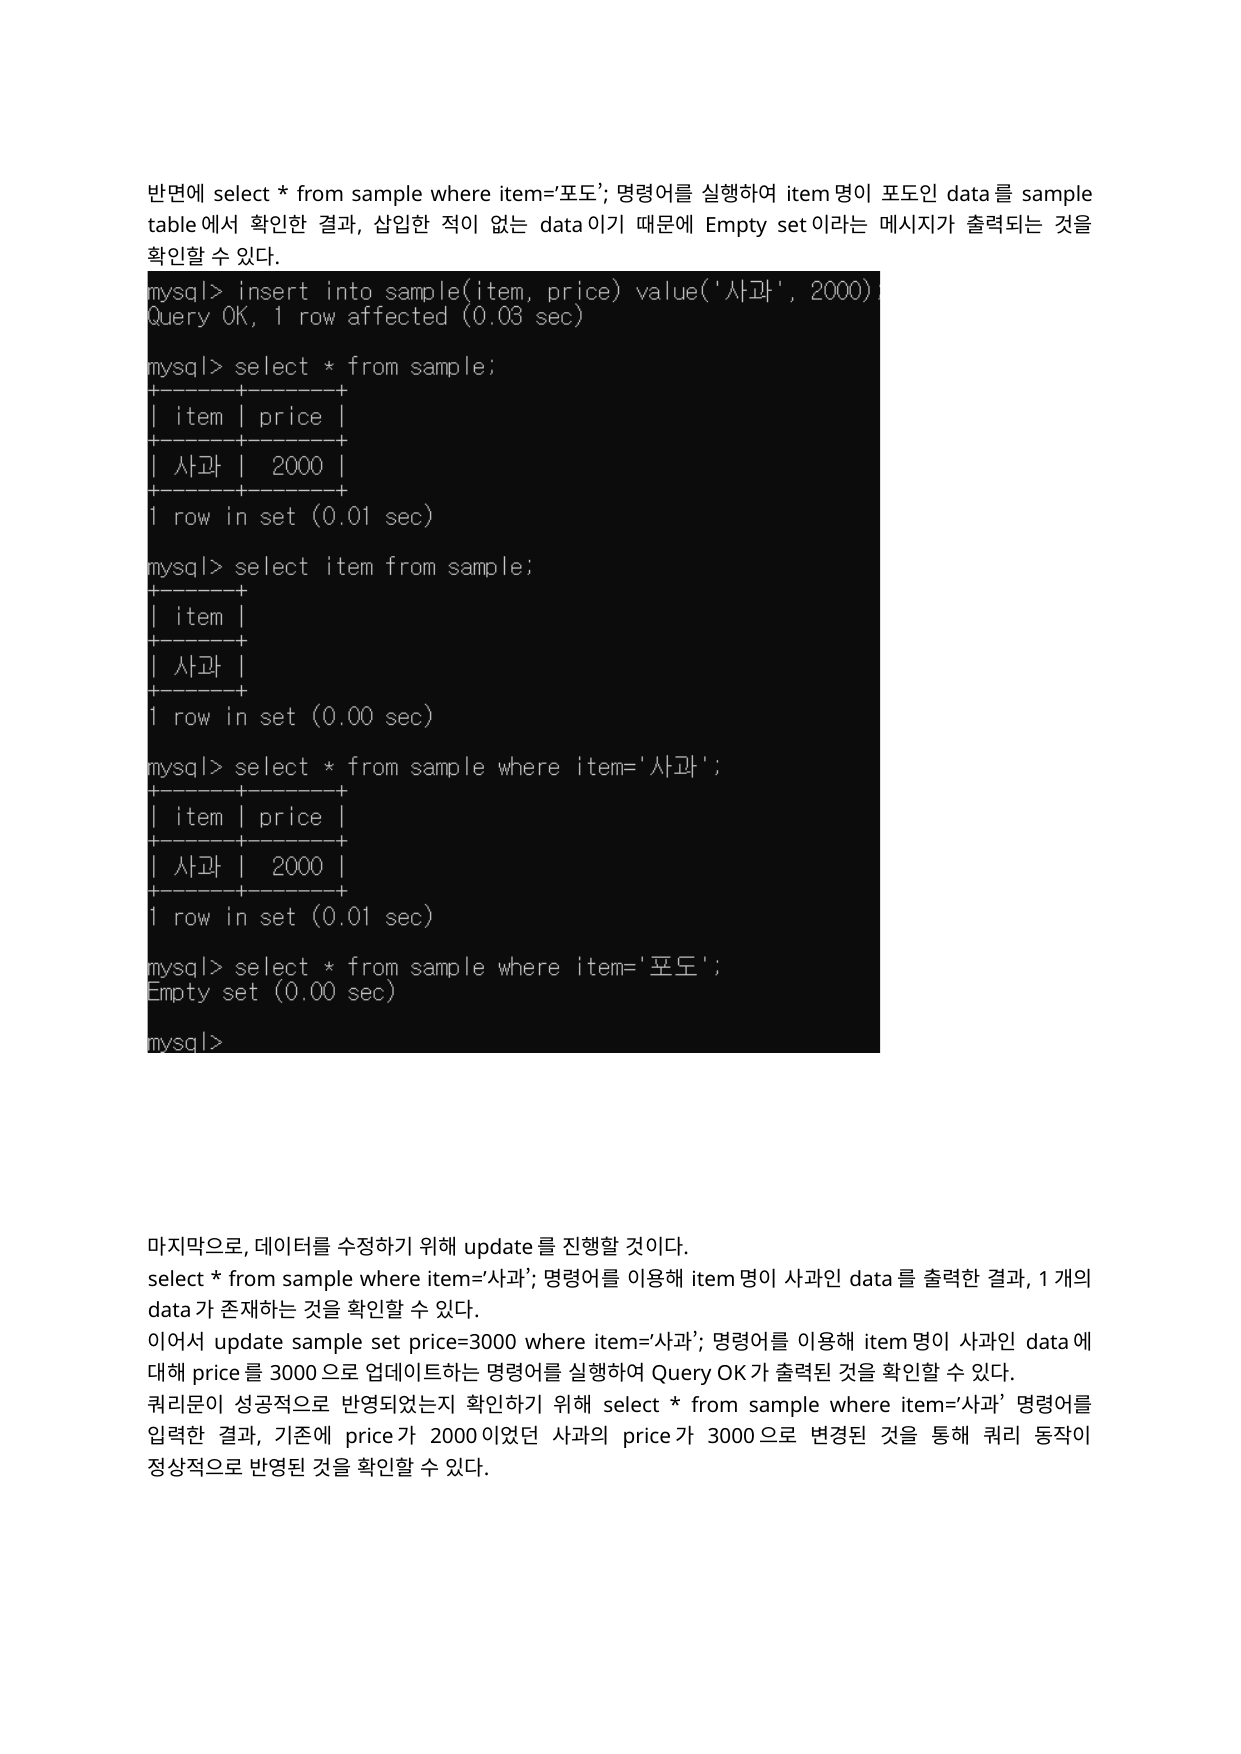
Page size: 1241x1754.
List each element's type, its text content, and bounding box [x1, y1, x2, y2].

text 반면에 select * from sample where item=’포도’; 명령어를 실행하여 item명이 포도인 data를 sample table에서 확인한 결과, 삽입한 적이 없는 data이기 때문에 Empty set이라는 메시지가 출력되는 것을 확인할 수 있다. [148, 177, 1093, 270]
text 이어서 update sample set price=3000 where item=’사과’; 명령어를 이용해 item명이 사과인 data에 대해 price를 3000으로 업데이트하는 명령어를 실행하여 Query OK가 출력된 것을 확인할 수 있다. [148, 1325, 1093, 1387]
text select * from sample where item=’사과’; 명령어를 이용해 item명이 사과인 data를 출력한 결과, 1개의 data가 존재하는 것을 확인할 수 있다. [148, 1262, 1093, 1324]
text 쿼리문이 성공적으로 반영되었는지 확인하기 위해 select * from sample where item=’사과’ 명령어를 입력한 결과, 기존에 price가 2000이었던 사과의 price가 3000으로 변경된 것을 통해 쿼리 동작이 정상적으로 반영된 것을 확인할 수 있다. [148, 1388, 1093, 1481]
picture [147, 271, 881, 1053]
text 마지막으로, 데이터를 수정하기 위해 update를 진행할 것이다. [148, 1231, 1093, 1261]
